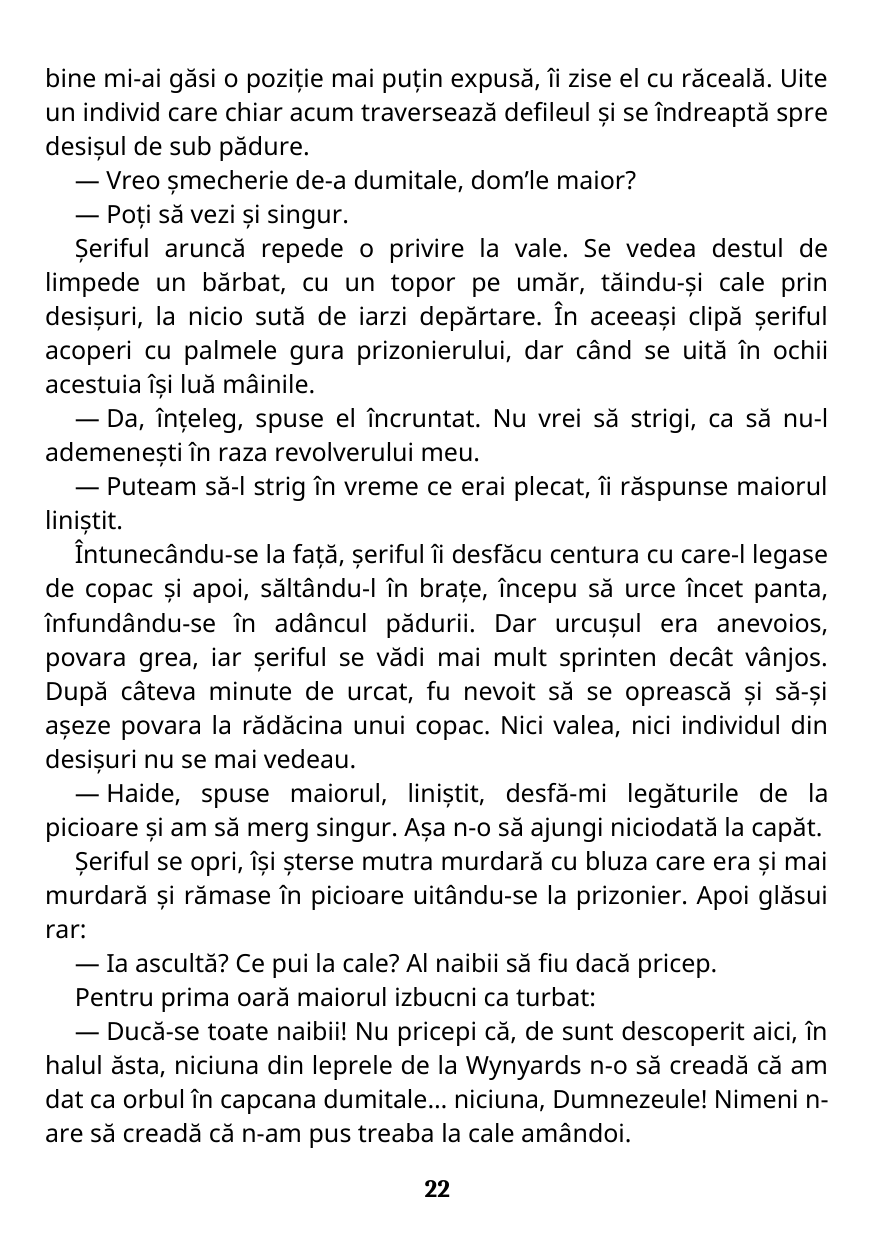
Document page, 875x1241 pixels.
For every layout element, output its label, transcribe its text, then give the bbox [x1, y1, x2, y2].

text Întunecându-se la faţă, şeriful îi desfăcu centura cu care-l legase de copac şi apoi, săltându-l în braţe, începu să urce încet panta, înfundându-se în adâncul pădurii. Dar urcuşul era anevoios, povara grea, iar şeriful se vădi mai mult sprinten decât vânjos. După câteva minute de urcat, fu nevoit să se oprească şi să-şi aşeze povara la rădăcina unui copac. Nici valea, nici individul din desişuri nu se mai vedeau. [45, 537, 829, 776]
text — Ducă-se toate naibii! Nu pricepi că, de sunt descoperit aici, în halul ăsta, niciuna din leprele de la Wynyards n-o să creadă că am dat ca orbul în capcana dumitale… niciuna, Dumnezeule! Nimeni n-are să creadă că n-am pus treaba la cale amândoi. [45, 1014, 829, 1150]
text — Puteam să-l strig în vreme ce erai plecat, îi răspunse maiorul liniştit. [45, 469, 829, 537]
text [45, 60, 829, 162]
text — Ia ascultă? Ce pui la cale? Al naibii să fiu dacă pricep. [45, 946, 829, 980]
text Pentru prima oară maiorul izbucni ca turbat: [45, 980, 829, 1014]
text — Poţi să vezi şi singur. [45, 196, 829, 231]
text — Haide, spuse maiorul, liniştit, desfă-mi legăturile de la picioare şi am să merg singur. Aşa n-o să ajungi niciodată la capăt. [45, 776, 829, 844]
text Şeriful se opri, îşi şterse mutra murdară cu bluza care era şi mai murdară şi rămase în picioare uitându-se la prizonier. Apoi glăsui rar: [45, 844, 829, 946]
text — Vreo şmecherie de-a dumitale, dom’le maior? [45, 162, 829, 196]
text Şeriful aruncă repede o privire la vale. Se vedea destul de limpede un bărbat, cu un topor pe umăr, tăindu-şi cale prin desişuri, la nicio sută de iarzi depărtare. În aceeaşi clipă şeriful acoperi cu palmele gura prizonierului, dar când se uită în ochii acestuia îşi luă mâinile. [45, 231, 829, 401]
text — Da, înţeleg, spuse el încruntat. Nu vrei să strigi, ca să nu-l ademeneşti în raza revolverului meu. [45, 401, 829, 469]
